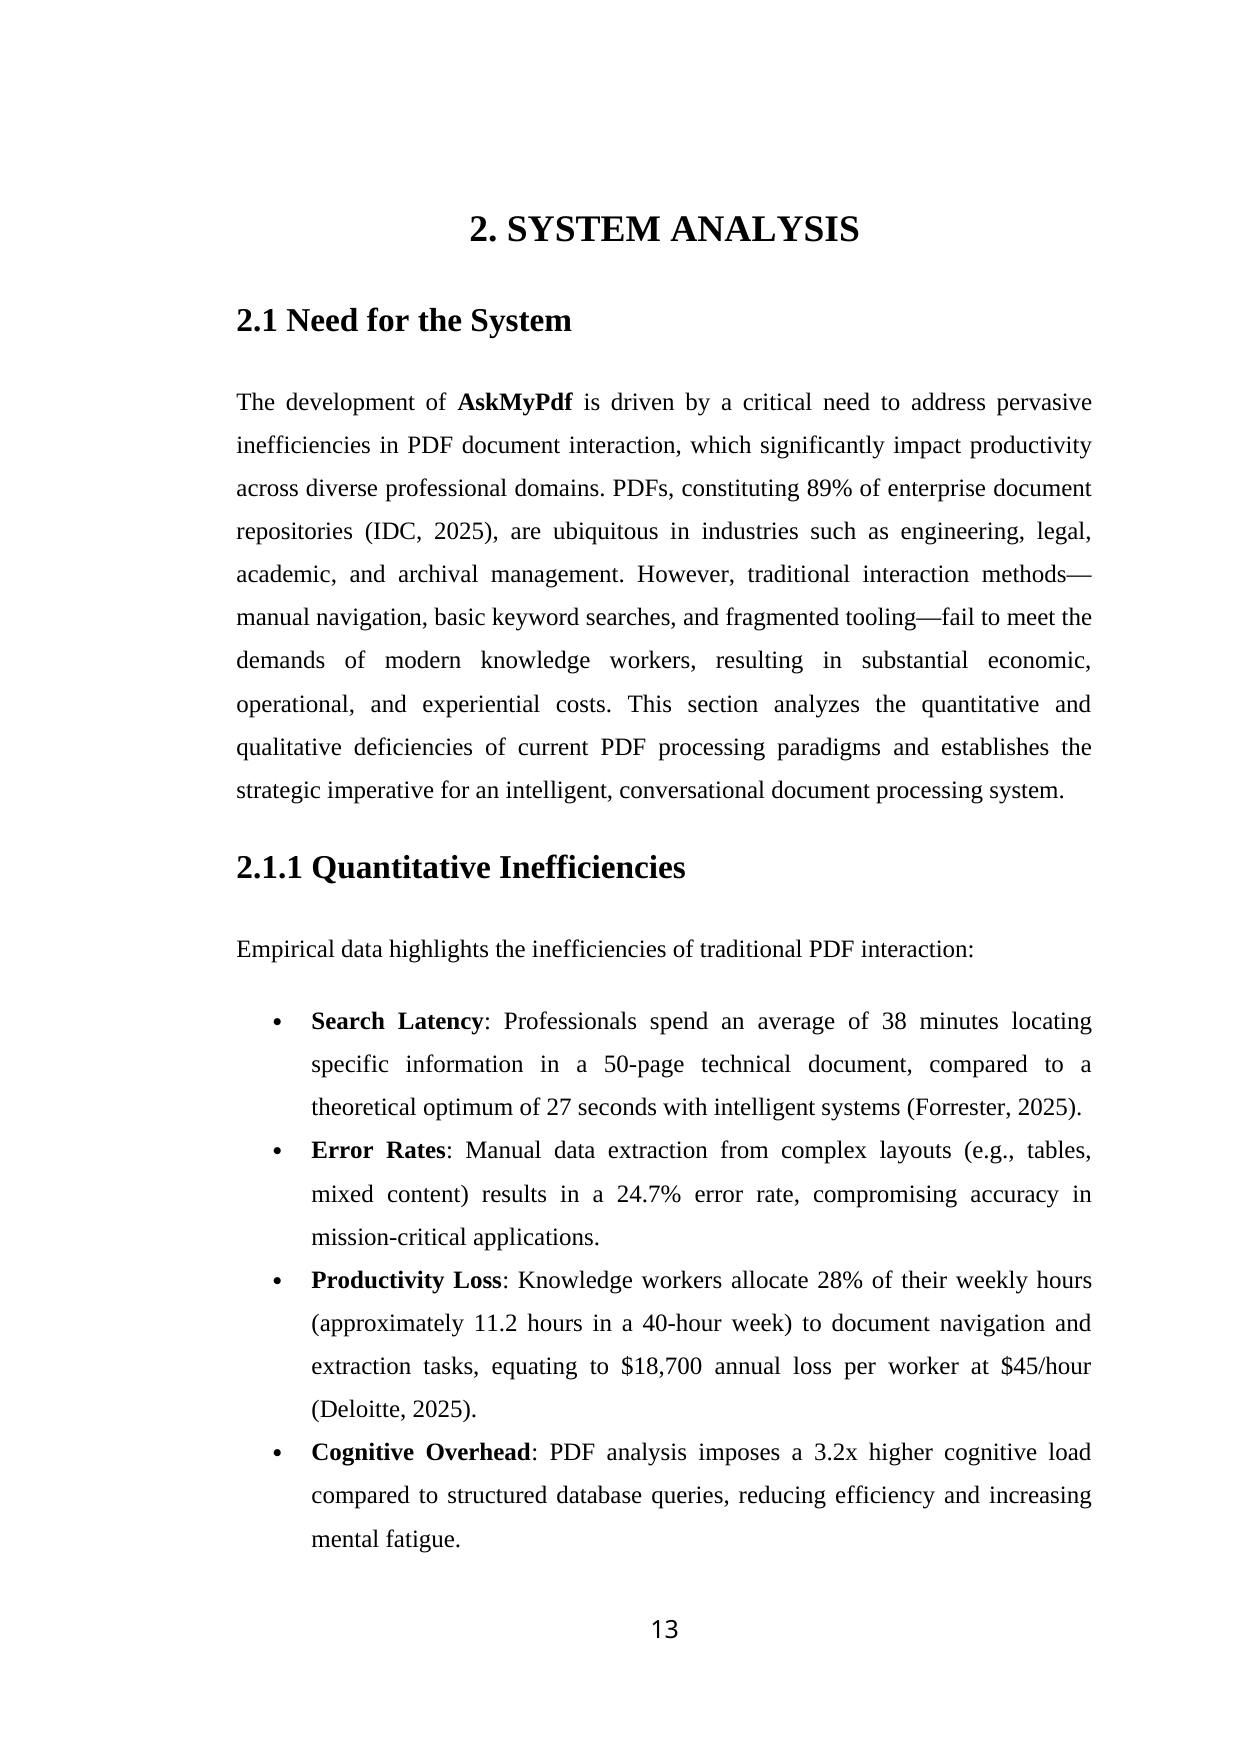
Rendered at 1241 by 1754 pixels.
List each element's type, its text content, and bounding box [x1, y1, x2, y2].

list Cognitive Overhead: PDF analysis imposes a 3.2x higher cognitive load compared to structured database queries, reducing efficiency and increasing mental fatigue. [274, 1437, 1092, 1552]
list Productivity Loss: Knowledge workers allocate 28% of their weekly hours (approximately 11.2 hours in a 40-hour week) to document navigation and extraction tasks, equating to $18,700 annual loss per worker at $45/hour (Deloitte, 2025). [274, 1265, 1092, 1423]
text The development of AskMyPdf is driven by a critical need to address pervasive inefficiencies in PDF document interaction, which significantly impact productivity across diverse professional domains. PDFs, constituting 89% of enterprise document repositories (IDC, 2025), are ubiquitous in industries such as engineering, legal, academic, and archival management. However, traditional interaction methods—manual navigation, basic keyword searches, and fragmented tooling—fail to meet the demands of modern knowledge workers, resulting in substantial economic, operational, and experiential costs. This section analyzes the quantitative and qualitative deficiencies of current PDF processing paradigms and establishes the strategic imperative for an intelligent, conversational document processing system. [236, 387, 1092, 804]
text Empirical data highlights the inefficiencies of traditional PDF interaction: [236, 934, 1092, 963]
list Search Latency: Professionals spend an average of 38 minutes locating specific information in a 50-page technical document, compared to a theoretical optimum of 27 seconds with intelligent systems (Forrester, 2025). [274, 1006, 1092, 1121]
list Error Rates: Manual data extraction from complex layouts (e.g., tables, mixed content) results in a 24.7% error rate, compromising accuracy in mission-critical applications. [274, 1136, 1092, 1251]
text 2.1 Need for the System [236, 300, 1092, 338]
text 2.1.1 Quantitative Inefficiencies [236, 847, 1092, 886]
text 2. SYSTEM ANALYSIS [236, 206, 1092, 249]
